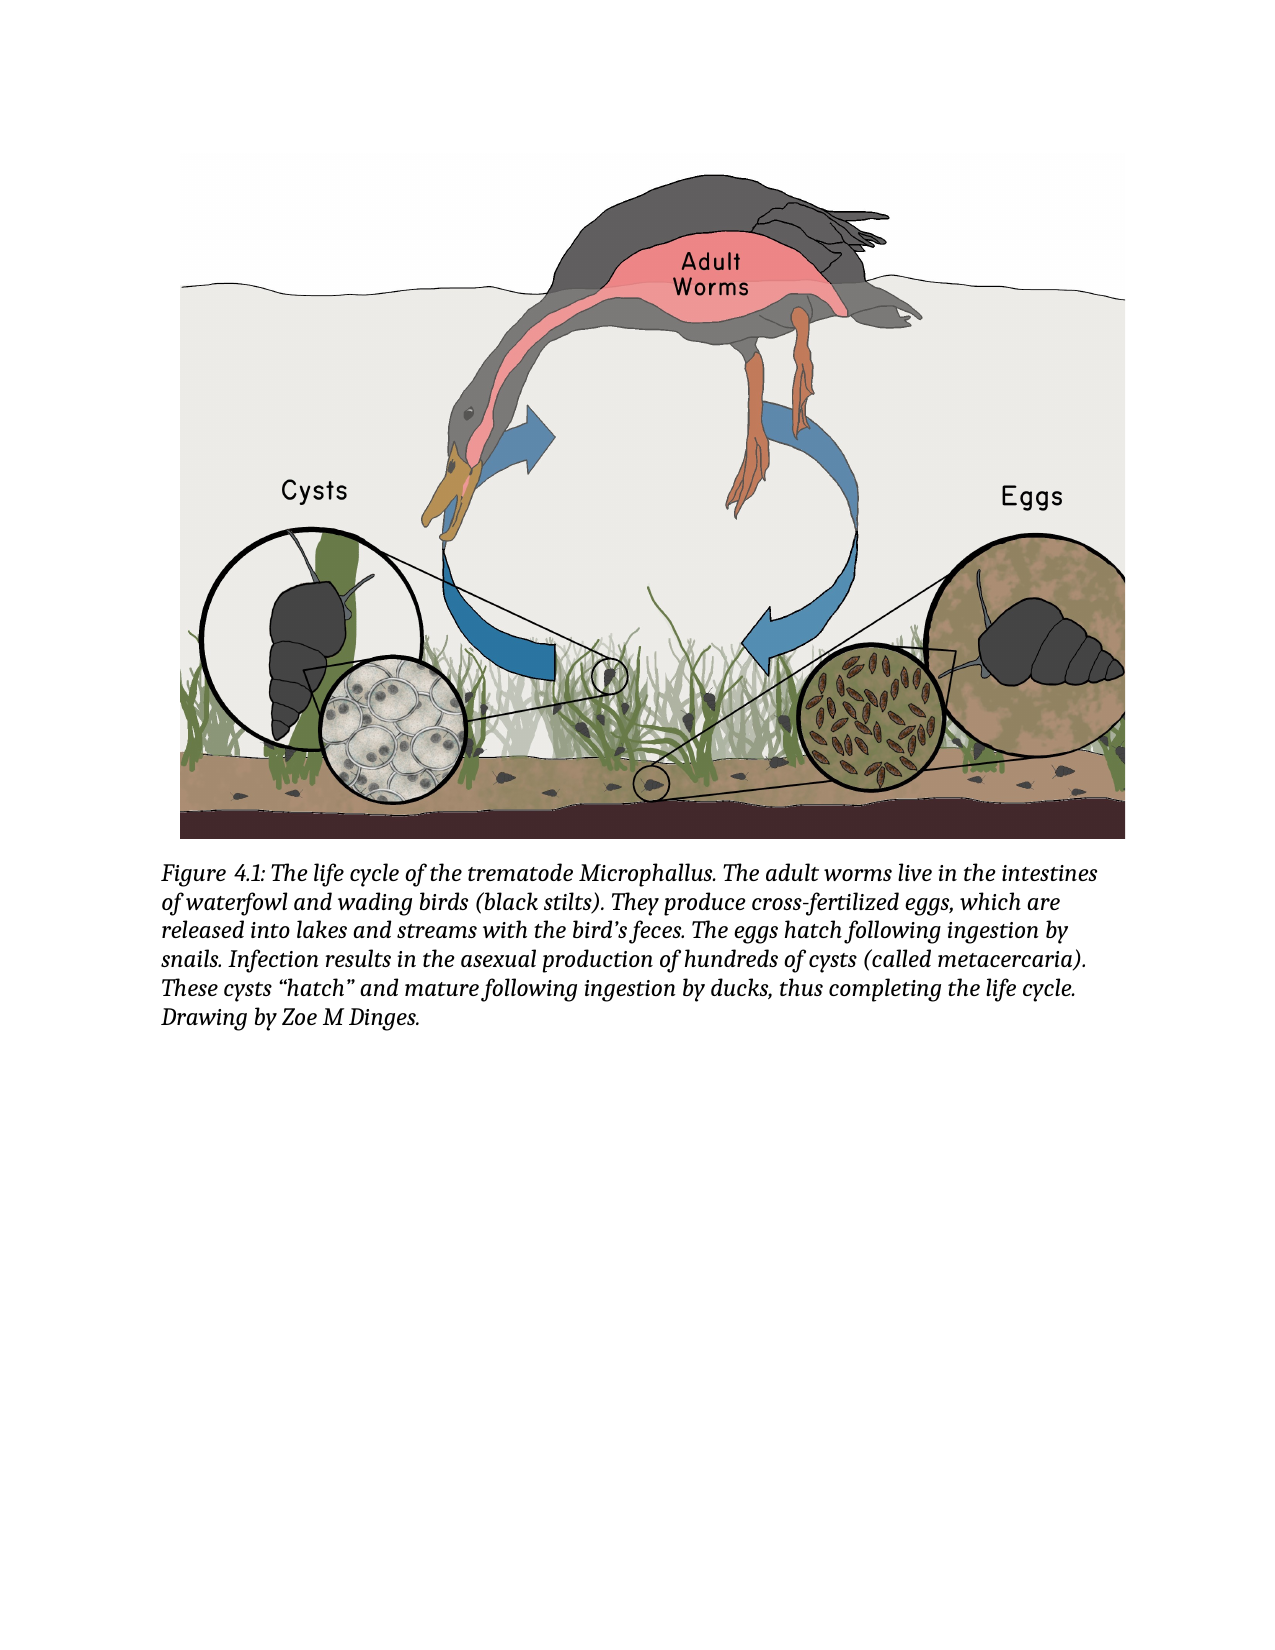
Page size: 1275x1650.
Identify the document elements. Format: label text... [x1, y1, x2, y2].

picture [180, 153, 1125, 839]
table_header Figure 4.1: The life cycle of the trematode Microphallus. The adult worms live in the intestines of waterfowl and wading birds (black stilts). They produce cross-fertilized eggs, which are released into lakes and streams with the bird’s feces. The eggs hatch following ingestion by snails. Infection results in the asexual production of hundreds of cysts (called metacercaria). These cysts “hatch” and mature following ingestion by ducks, thus completing the life cycle. Drawing by Zoe M Dinges. [150, 150, 1125, 1044]
